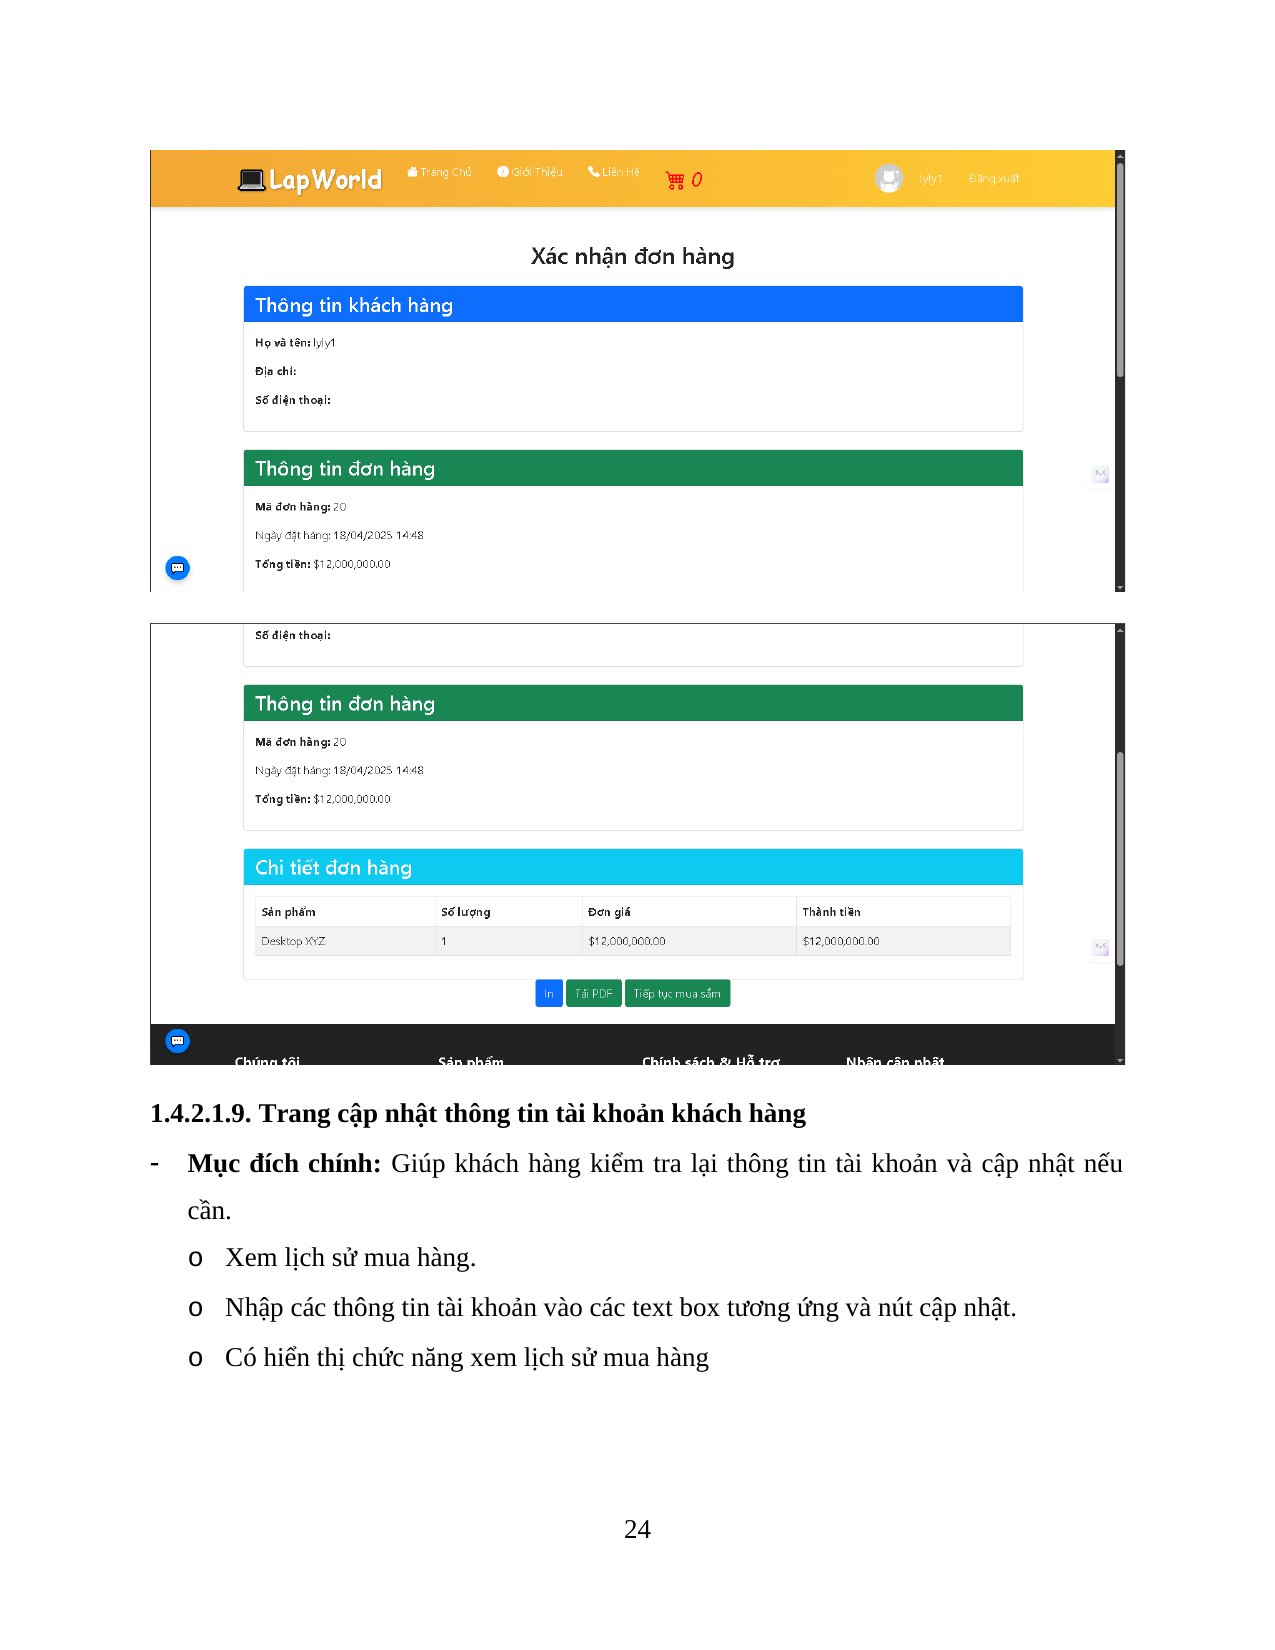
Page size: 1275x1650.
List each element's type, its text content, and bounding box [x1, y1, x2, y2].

list Mục đích chính: Giúp khách hàng kiểm tra lại thông tin tài khoản và cập nhật nếu cần. [150, 1147, 1125, 1225]
picture [150, 623, 1125, 1065]
subtitle 1.4.2.1.9. Trang cập nhật thông tin tài khoản khách hàng [150, 1097, 1125, 1128]
list Có hiển thị chức năng xem lịch sử mua hàng [187, 1341, 1125, 1374]
list Nhập các thông tin tài khoản vào các text box tương ứng và nút cập nhật. [187, 1291, 1125, 1324]
list Xem lịch sử mua hàng. [187, 1241, 1125, 1274]
picture [150, 150, 1125, 592]
